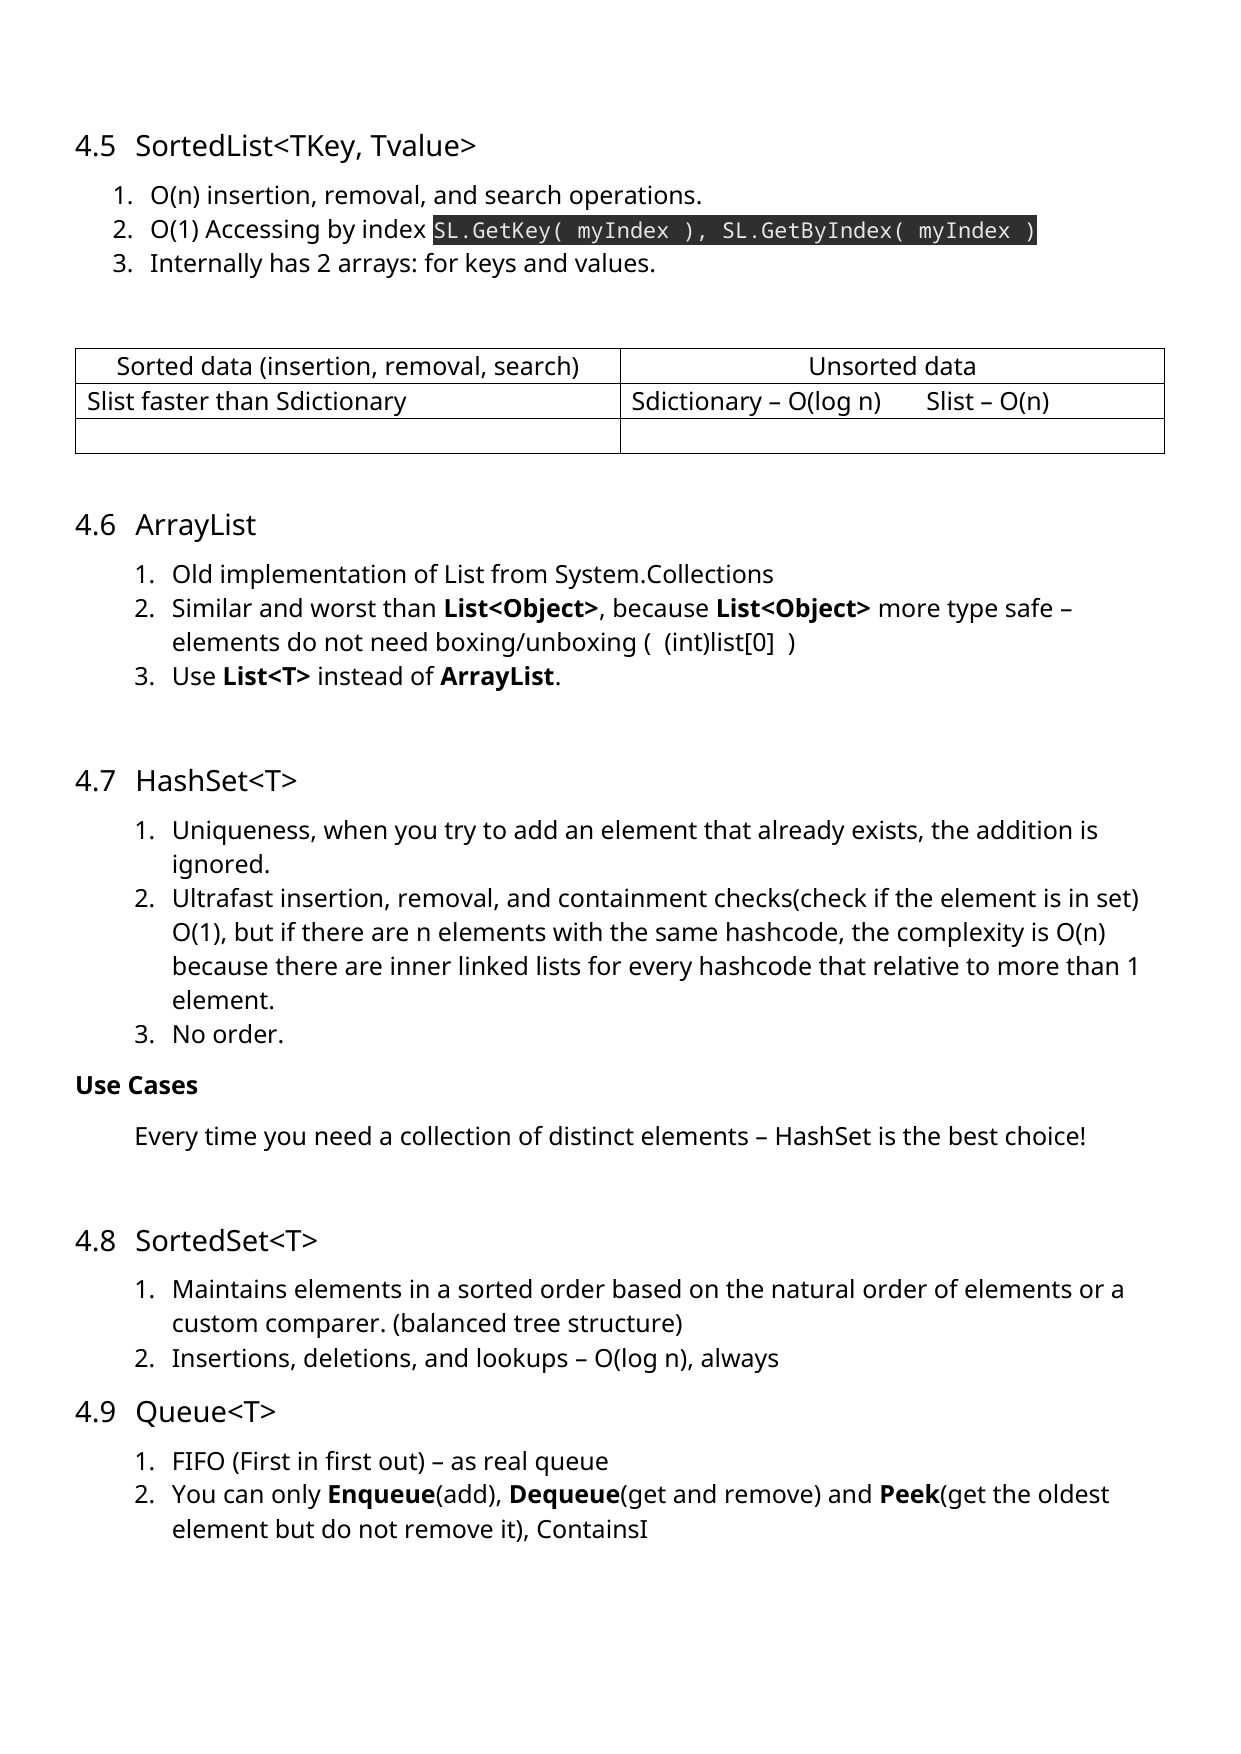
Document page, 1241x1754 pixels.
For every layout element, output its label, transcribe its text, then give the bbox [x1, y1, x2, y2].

table_cell Sdictionary – O(log n) Slist – O(n) [621, 384, 1164, 418]
subtitle SortedList<TKey, Tvalue> [75, 126, 1165, 165]
list O(n) insertion, removal, and search operations. [112, 178, 1165, 212]
list Ultrafast insertion, removal, and containment checks(check if the element is in set) O(1), but if there are n elements with the same hashcode, the complexity is O(n) because there are inner linked lists for every hashcode that relative to more than 1 element. [134, 881, 1165, 1017]
list Old implementation of List from System.Collections [134, 557, 1165, 591]
subtitle SortedSet<T> [75, 1220, 1165, 1259]
table_header Sorted data (insertion, removal, search) [76, 349, 620, 383]
table_cell [76, 419, 620, 453]
list Maintains elements in a sorted order based on the natural order of elements or a custom comparer. (balanced tree structure) [134, 1272, 1165, 1340]
list Internally has 2 arrays: for keys and values. [112, 246, 1165, 280]
list No order. [134, 1017, 1165, 1051]
list Insertions, deletions, and lookups – O(log n), always [134, 1340, 1165, 1374]
list FIFO (First in first out) – as real queue [134, 1443, 1165, 1477]
text Every time you need a collection of distinct elements – HashSet is the best choice! [134, 1118, 1165, 1152]
subtitle Queue<T> [75, 1391, 1165, 1431]
list Similar and worst than List<Object>, because List<Object> more type safe – elements do not need boxing/unboxing ( (int)list[0] ) [134, 591, 1165, 659]
subtitle ArrayList [75, 504, 1165, 544]
list Uniqueness, when you try to add an element that already exists, the addition is ignored. [134, 813, 1165, 881]
subtitle HashSet<T> [75, 760, 1165, 800]
table_header Unsorted data [621, 349, 1164, 383]
list Use List<T> instead of ArrayList. [134, 659, 1165, 693]
list O(1) Accessing by index SL.GetKey( myIndex ), SL.GetByIndex( myIndex ) [112, 212, 1165, 246]
table_cell [621, 419, 1164, 453]
text Use Cases [75, 1068, 1165, 1102]
list You can only Enqueue(add), Dequeue(get and remove) and Peek(get the oldest element but do not remove it), ContainsI [134, 1477, 1165, 1545]
table_cell Slist faster than Sdictionary [76, 384, 620, 418]
